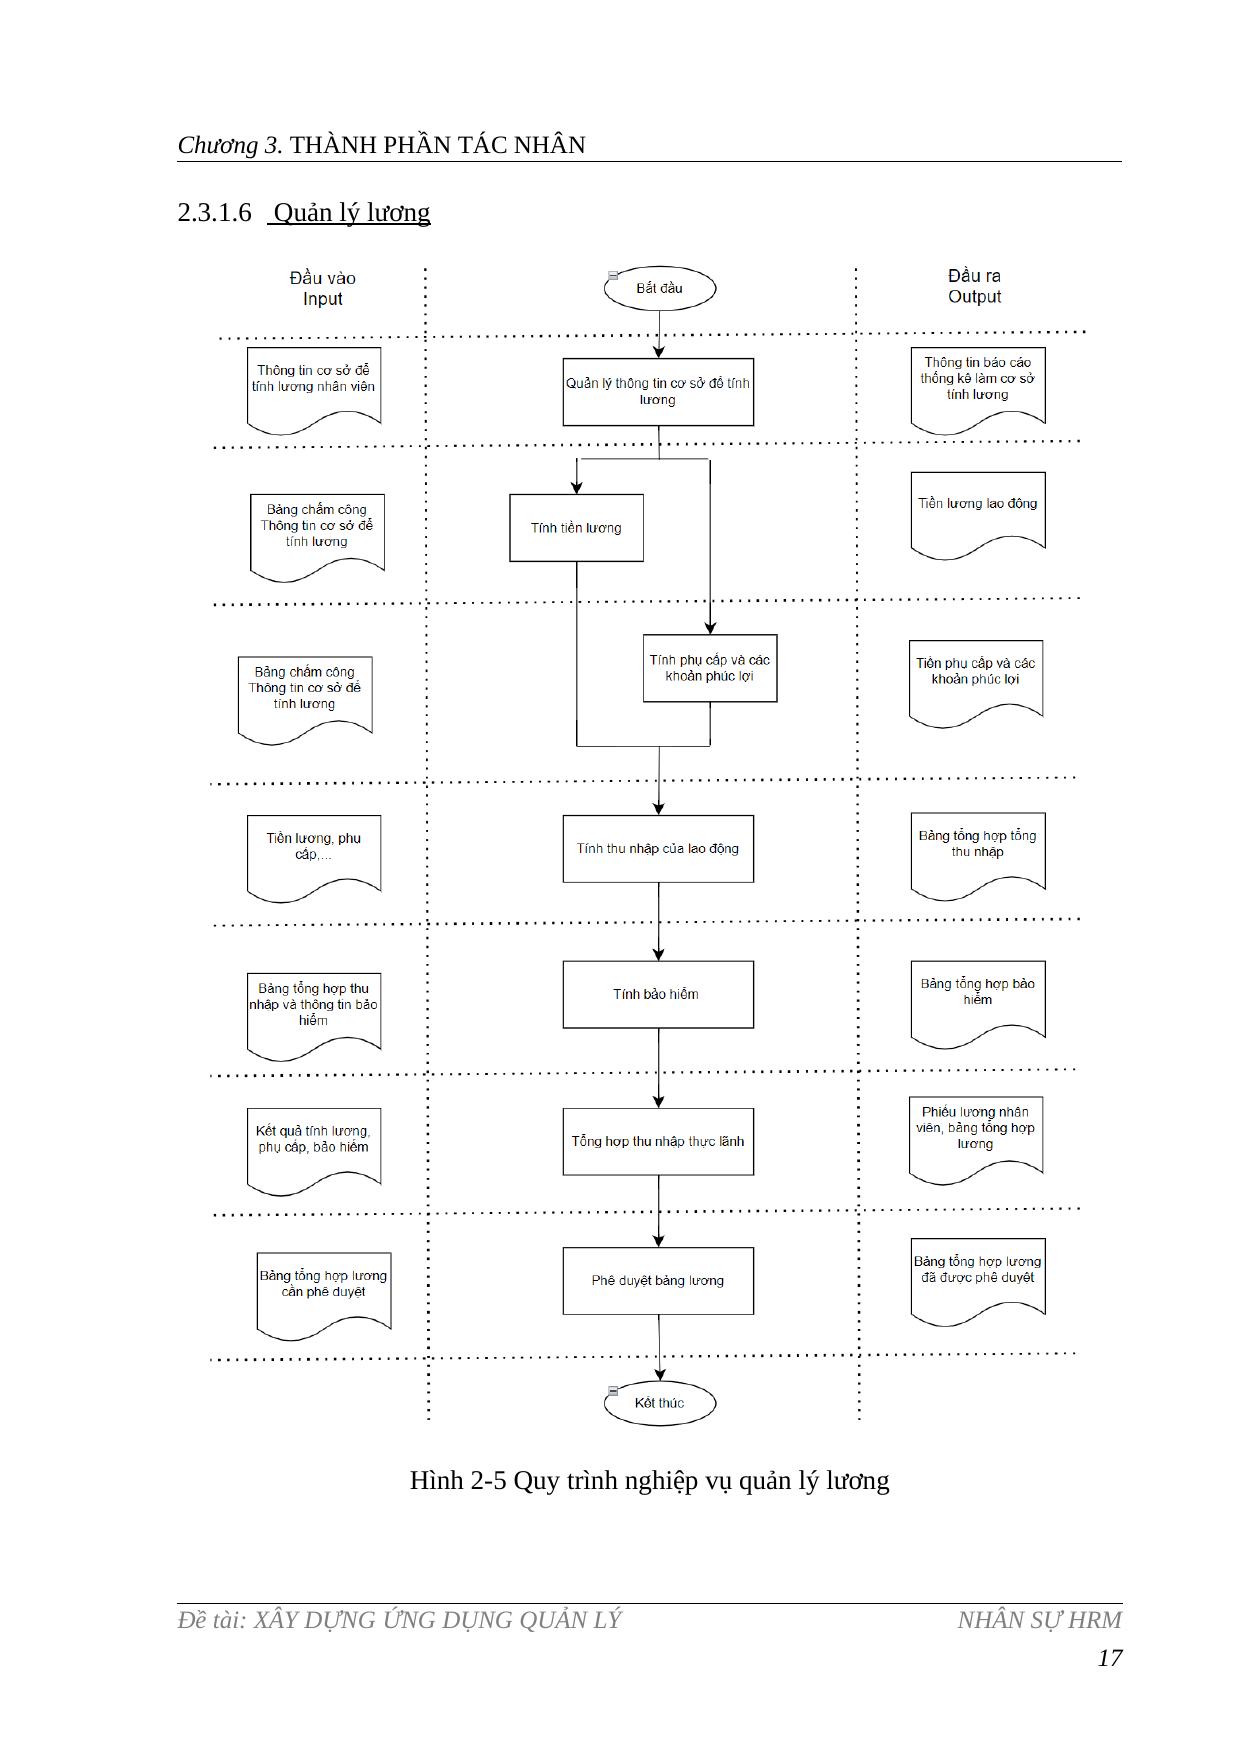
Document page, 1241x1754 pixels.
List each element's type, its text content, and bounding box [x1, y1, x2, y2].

text Hình 2-5 Quy trình nghiệp vụ quản lý lương [177, 1464, 1122, 1495]
picture [210, 248, 1089, 1443]
subtitle Quản lý lương [177, 196, 1122, 227]
